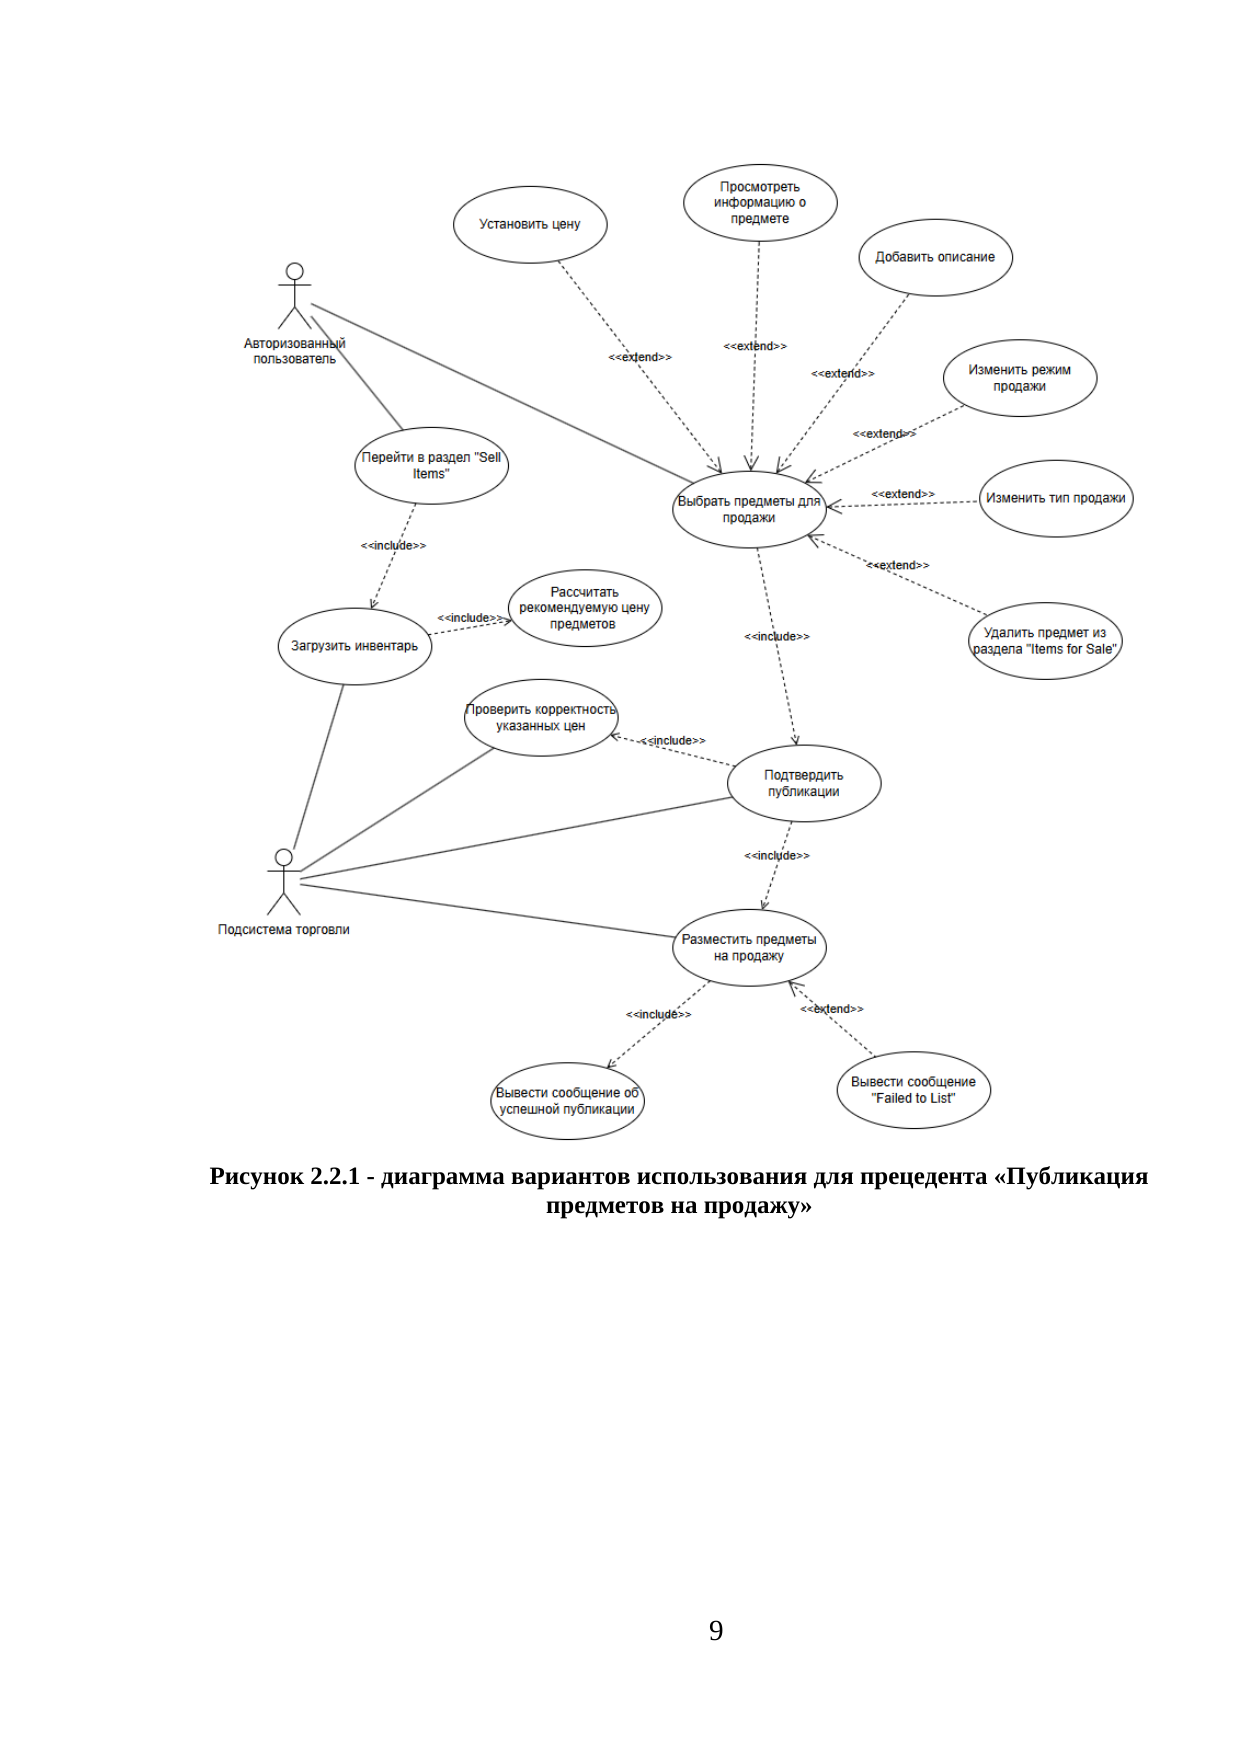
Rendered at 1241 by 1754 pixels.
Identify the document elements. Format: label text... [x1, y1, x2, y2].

picture [177, 118, 1182, 1162]
text Рисунок 2.2.1 - диаграмма вариантов использования для прецедента «Публикация предметов на продажу» [177, 1162, 1181, 1219]
